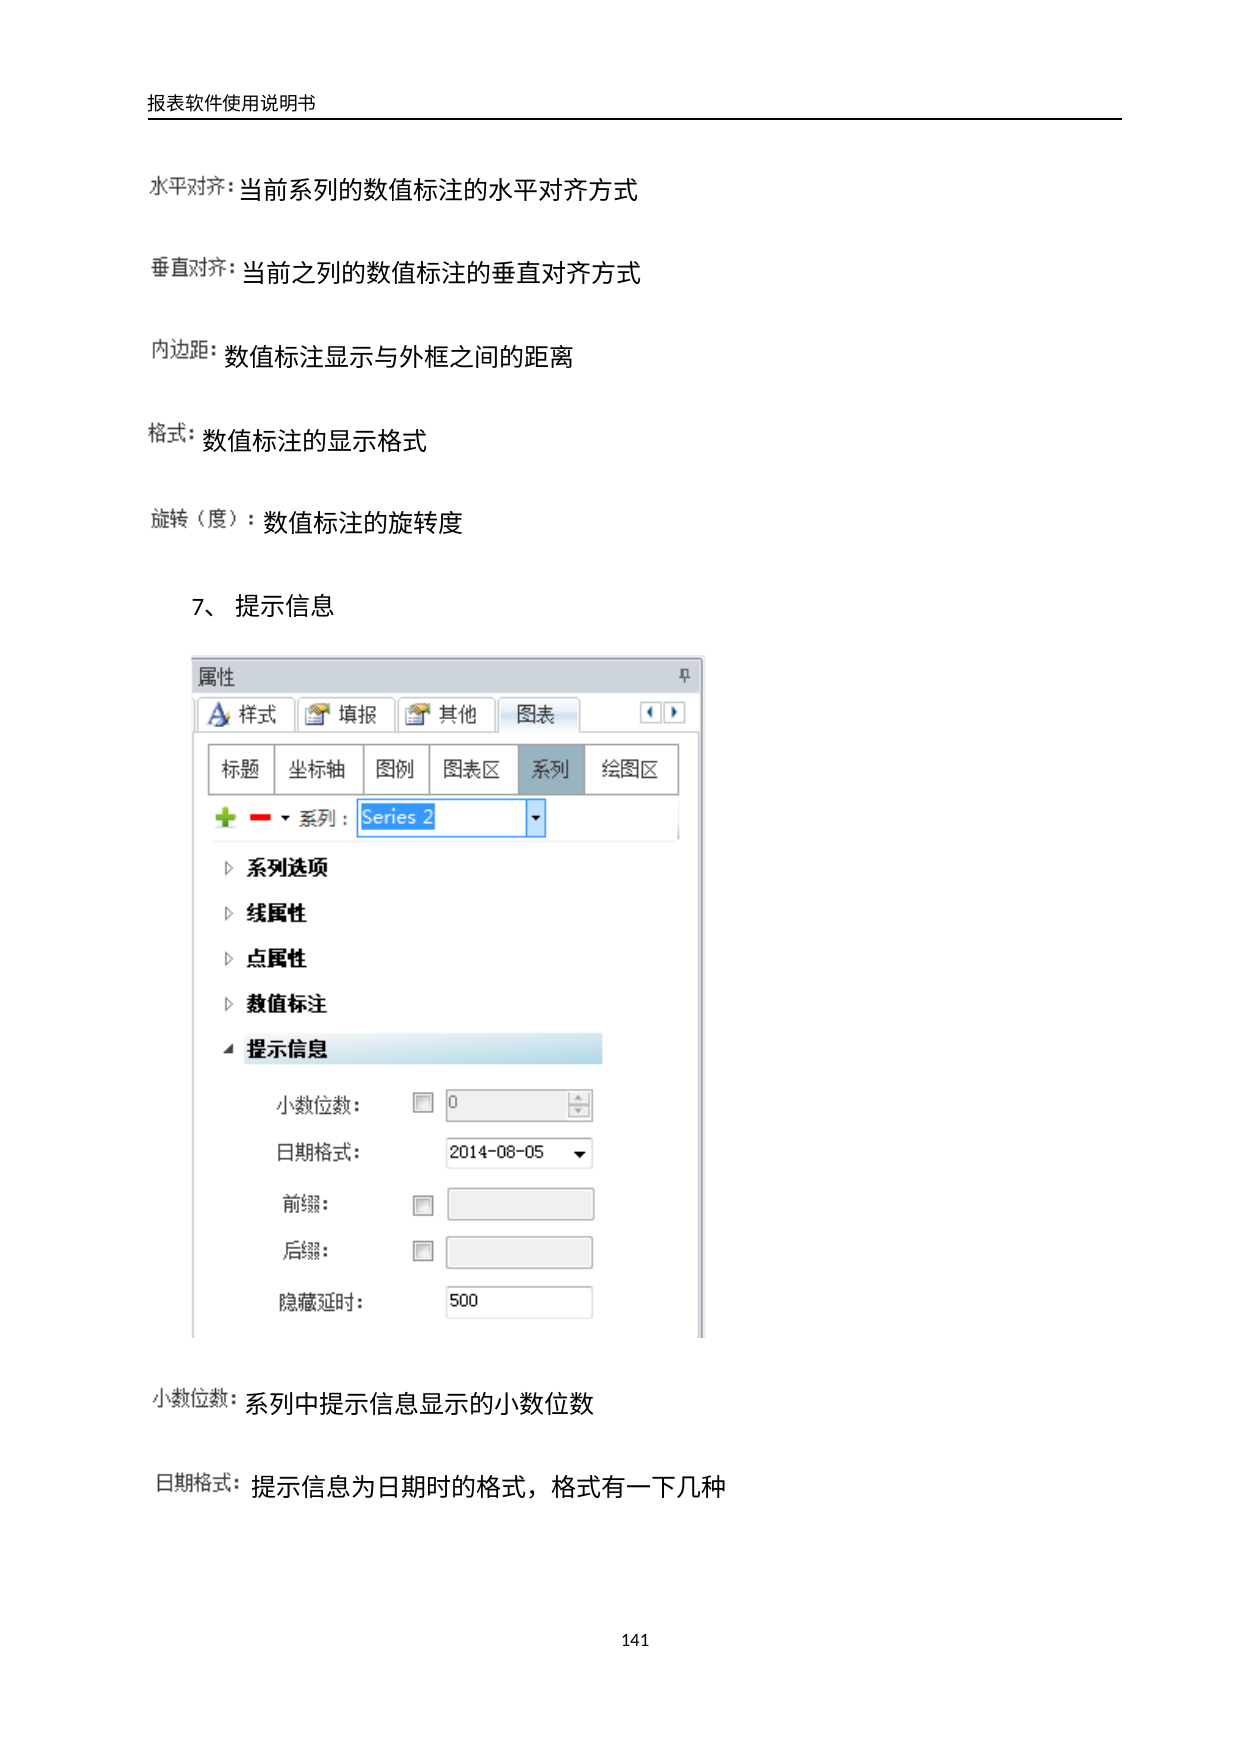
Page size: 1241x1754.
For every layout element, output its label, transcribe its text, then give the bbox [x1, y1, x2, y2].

picture [147, 336, 225, 367]
text 数值标注的显示格式 [148, 406, 1122, 471]
picture [147, 419, 203, 451]
text 当前系列的数值标注的水平对齐方式 [148, 156, 1122, 221]
picture [147, 173, 239, 200]
text 数值标注的旋转度 [148, 489, 1122, 554]
text 系列中提示信息显示的小数位数 [148, 1370, 1122, 1435]
picture [147, 1468, 251, 1497]
text 数值标注显示与外框之间的距离 [148, 323, 1122, 388]
picture [147, 254, 242, 283]
picture [147, 1385, 245, 1414]
list 提示信息 [191, 572, 1122, 637]
picture [191, 655, 706, 1338]
picture [147, 504, 264, 533]
text 提示信息为日期时的格式，格式有一下几种 [148, 1453, 1122, 1518]
text 当前之列的数值标注的垂直对齐方式 [148, 239, 1122, 304]
